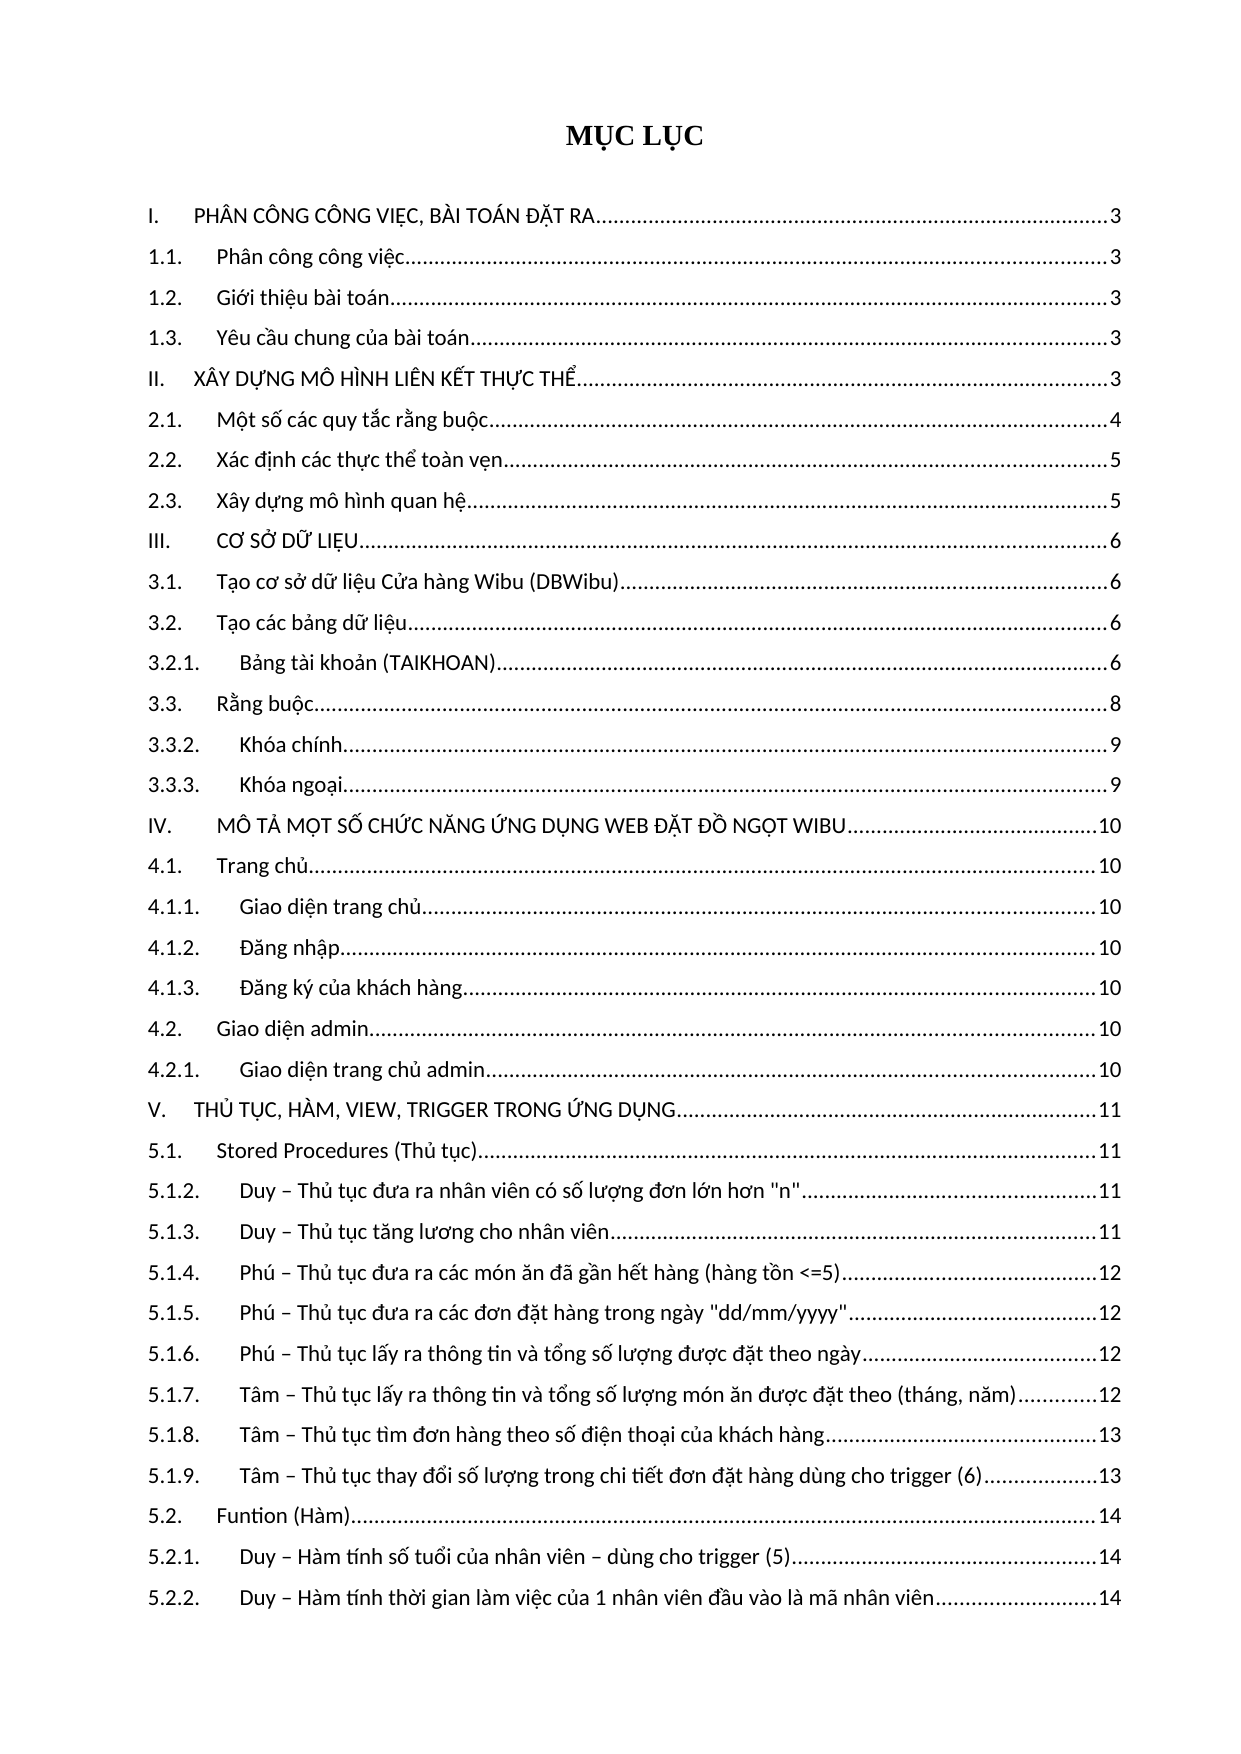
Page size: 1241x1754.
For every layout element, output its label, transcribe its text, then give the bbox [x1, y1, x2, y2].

text 1.1. Phân công công việc 3 [148, 242, 1122, 270]
text V. THỦ TỤC, HÀM, VIEW, TRIGGER TRONG ỨNG DỤNG 11 [148, 1095, 1122, 1123]
text 3.3. Rằng buộc 8 [148, 689, 1122, 717]
text 2.3. Xây dựng mô hình quan hệ 5 [148, 486, 1122, 514]
text 1.2. Giới thiệu bài toán 3 [148, 283, 1122, 311]
text 5.1.8. Tâm – Thủ tục tìm đơn hàng theo số điện thoại của khách hàng 13 [148, 1420, 1122, 1448]
text 5.2. Funtion (Hàm) 14 [148, 1502, 1122, 1530]
text III. CƠ SỞ DỮ LIỆU 6 [148, 527, 1122, 555]
text 5.1.7. Tâm – Thủ tục lấy ra thông tin và tổng số lượng món ăn được đặt theo (tháng, năm) 12 [148, 1380, 1122, 1408]
text 5.1.9. Tâm – Thủ tục thay đổi số lượng trong chi tiết đơn đặt hàng dùng cho trigger (6) 13 [148, 1461, 1122, 1489]
text 2.2. Xác định các thực thể toàn vẹn 5 [148, 445, 1122, 473]
text 5.1.6. Phú – Thủ tục lấy ra thông tin và tổng số lượng được đặt theo ngày 12 [148, 1339, 1122, 1367]
text MỤC LỤC [148, 118, 1122, 152]
text 4.1.1. Giao diện trang chủ 10 [148, 892, 1122, 920]
text 4.2.1. Giao diện trang chủ admin 10 [148, 1055, 1122, 1083]
text 5.1.5. Phú – Thủ tục đưa ra các đơn đặt hàng trong ngày "dd/mm/yyyy" 12 [148, 1298, 1122, 1327]
text 3.2. Tạo các bảng dữ liệu 6 [148, 608, 1122, 636]
text 4.1.2. Đăng nhập 10 [148, 933, 1122, 961]
text 4.1.3. Đăng ký của khách hàng 10 [148, 973, 1122, 1002]
text 5.1.4. Phú – Thủ tục đưa ra các món ăn đã gần hết hàng (hàng tồn <=5) 12 [148, 1258, 1122, 1286]
text 4.2. Giao diện admin 10 [148, 1014, 1122, 1042]
text 5.1.2. Duy – Thủ tục đưa ra nhân viên có số lượng đơn lớn hơn "n" 11 [148, 1177, 1122, 1205]
text 5.2.1. Duy – Hàm tính số tuổi của nhân viên – dùng cho trigger (5) 14 [148, 1542, 1122, 1570]
text 4.1. Trang chủ 10 [148, 852, 1122, 880]
text 5.1. Stored Procedures (Thủ tục) 11 [148, 1136, 1122, 1164]
text 5.2.2. Duy – Hàm tính thời gian làm việc của 1 nhân viên đầu vào là mã nhân viên 14 [148, 1583, 1122, 1611]
text IV. MÔ TẢ MỘT SỐ CHỨC NĂNG ỨNG DỤNG WEB ĐẶT ĐỒ NGỌT WIBU 10 [148, 811, 1122, 839]
text 3.3.2. Khóa chính 9 [148, 730, 1122, 758]
text I. PHÂN CÔNG CÔNG VIỆC, BÀI TOÁN ĐẶT RA 3 [148, 202, 1122, 230]
text II. XÂY DỰNG MÔ HÌNH LIÊN KẾT THỰC THỂ 3 [148, 364, 1122, 392]
text 3.1. Tạo cơ sở dữ liệu Cửa hàng Wibu (DBWibu) 6 [148, 567, 1122, 595]
text 5.1.3. Duy – Thủ tục tăng lương cho nhân viên 11 [148, 1217, 1122, 1245]
text 1.3. Yêu cầu chung của bài toán 3 [148, 323, 1122, 352]
text 2.1. Một số các quy tắc rằng buộc 4 [148, 405, 1122, 433]
text 3.2.1. Bảng tài khoản (TAIKHOAN) 6 [148, 648, 1122, 677]
text 3.3.3. Khóa ngoại 9 [148, 770, 1122, 798]
